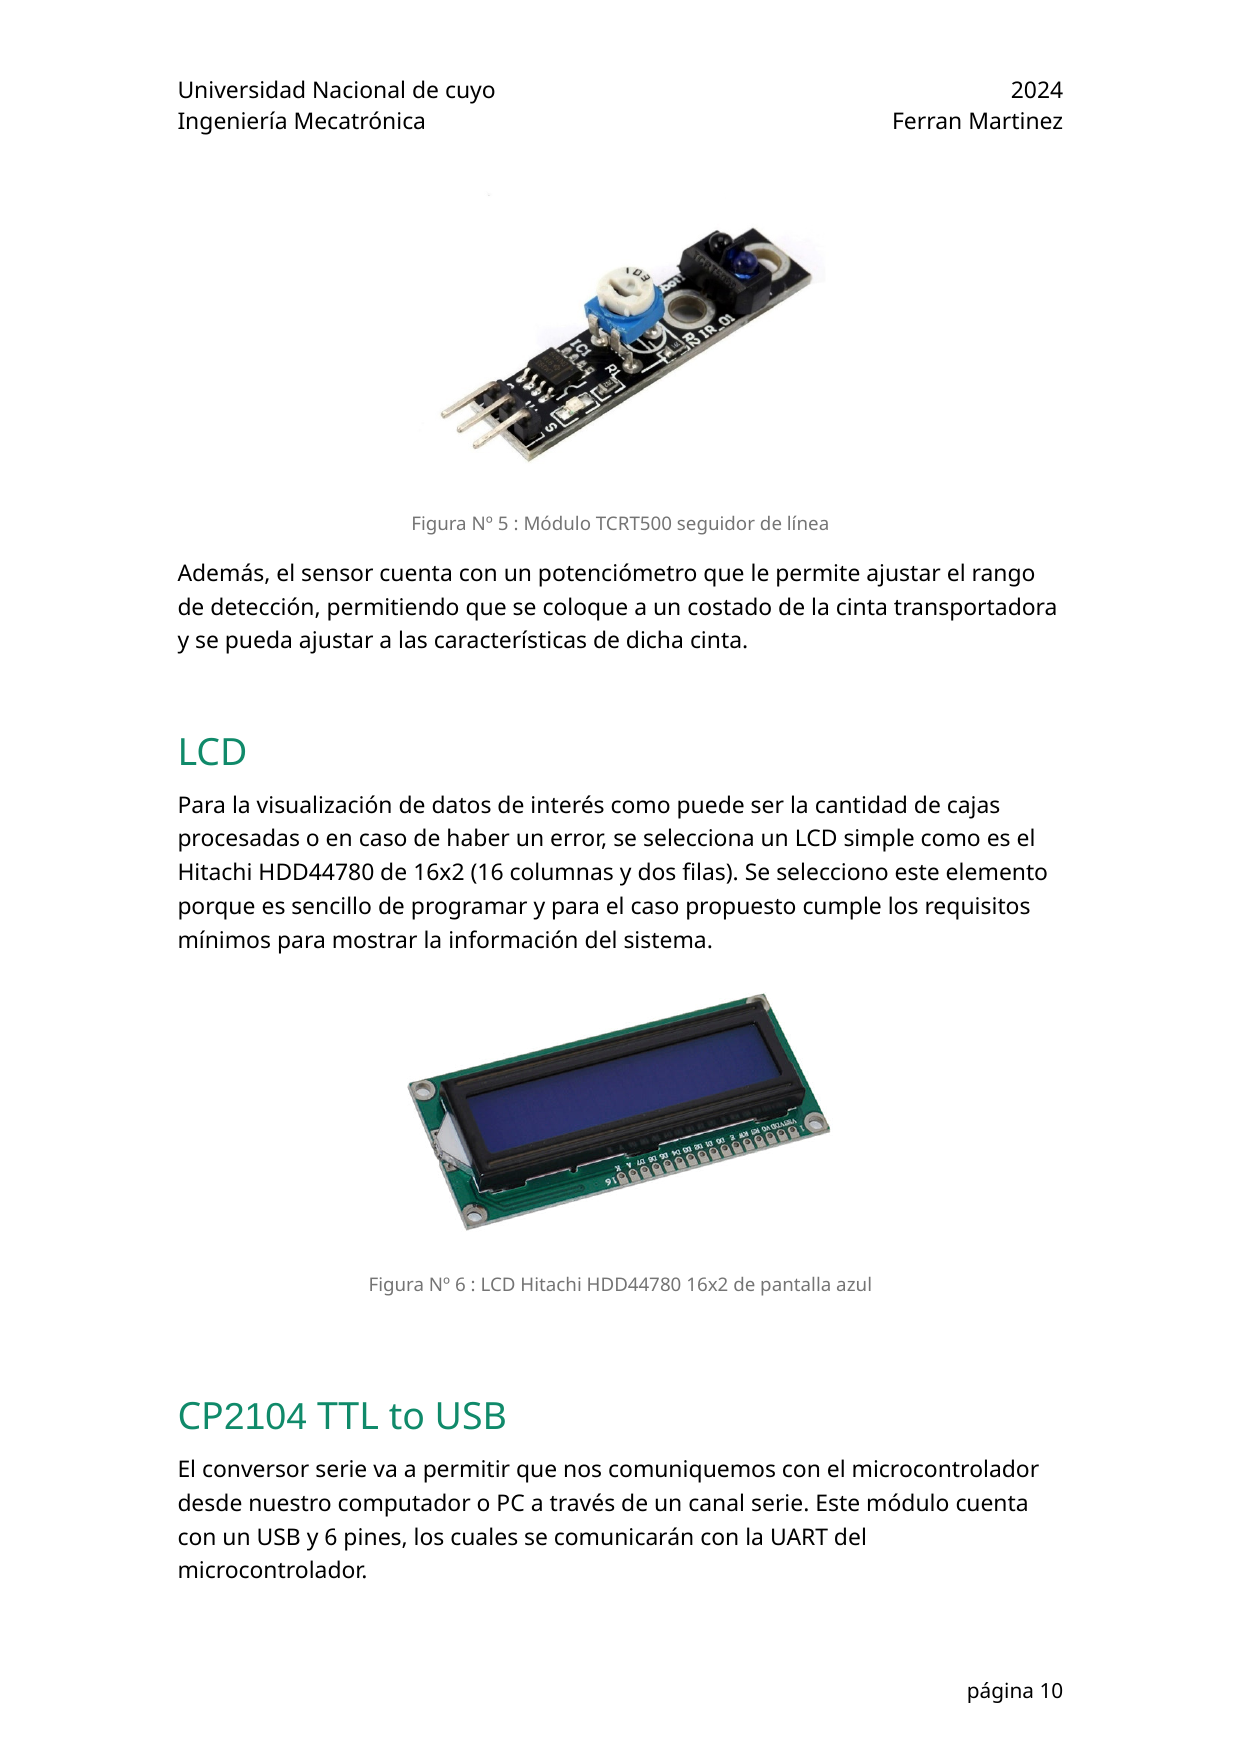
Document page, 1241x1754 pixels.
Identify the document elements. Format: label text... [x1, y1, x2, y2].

text Figura Nº 5 : Módulo TCRT500 seguidor de línea [177, 510, 1063, 536]
text Para la visualización de datos de interés como puede ser la cantidad de cajas procesadas o en caso de haber un error, se selecciona un LCD simple como es el Hitachi HDD44780 de 16x2 (16 columnas y dos filas). Se selecciono este elemento porque es sencillo de programar y para el caso propuesto cumple los requisitos mínimos para mostrar la información del sistema. [177, 788, 1063, 955]
picture [391, 176, 849, 492]
subtitle LCD [177, 725, 1063, 776]
text Además, el sensor cuenta con un potenciómetro que le permite ajustar el rango de detección, permitiendo que se coloque a un costado de la cinta transportadora y se pueda ajustar a las características de dicha cinta. [177, 557, 1063, 656]
subtitle CP2104 TTL to USB [177, 1389, 1063, 1441]
text Figura Nº 6 : LCD Hitachi HDD44780 16x2 de pantalla azul [177, 1271, 1063, 1297]
text El conversor serie va a permitir que nos comuniquemos con el microcontrolador desde nuestro computador o PC a través de un canal serie. Este módulo cuenta con un USB y 6 pines, los cuales se comunicarán con la UART del microcontrolador. [177, 1453, 1063, 1585]
picture [395, 973, 845, 1253]
